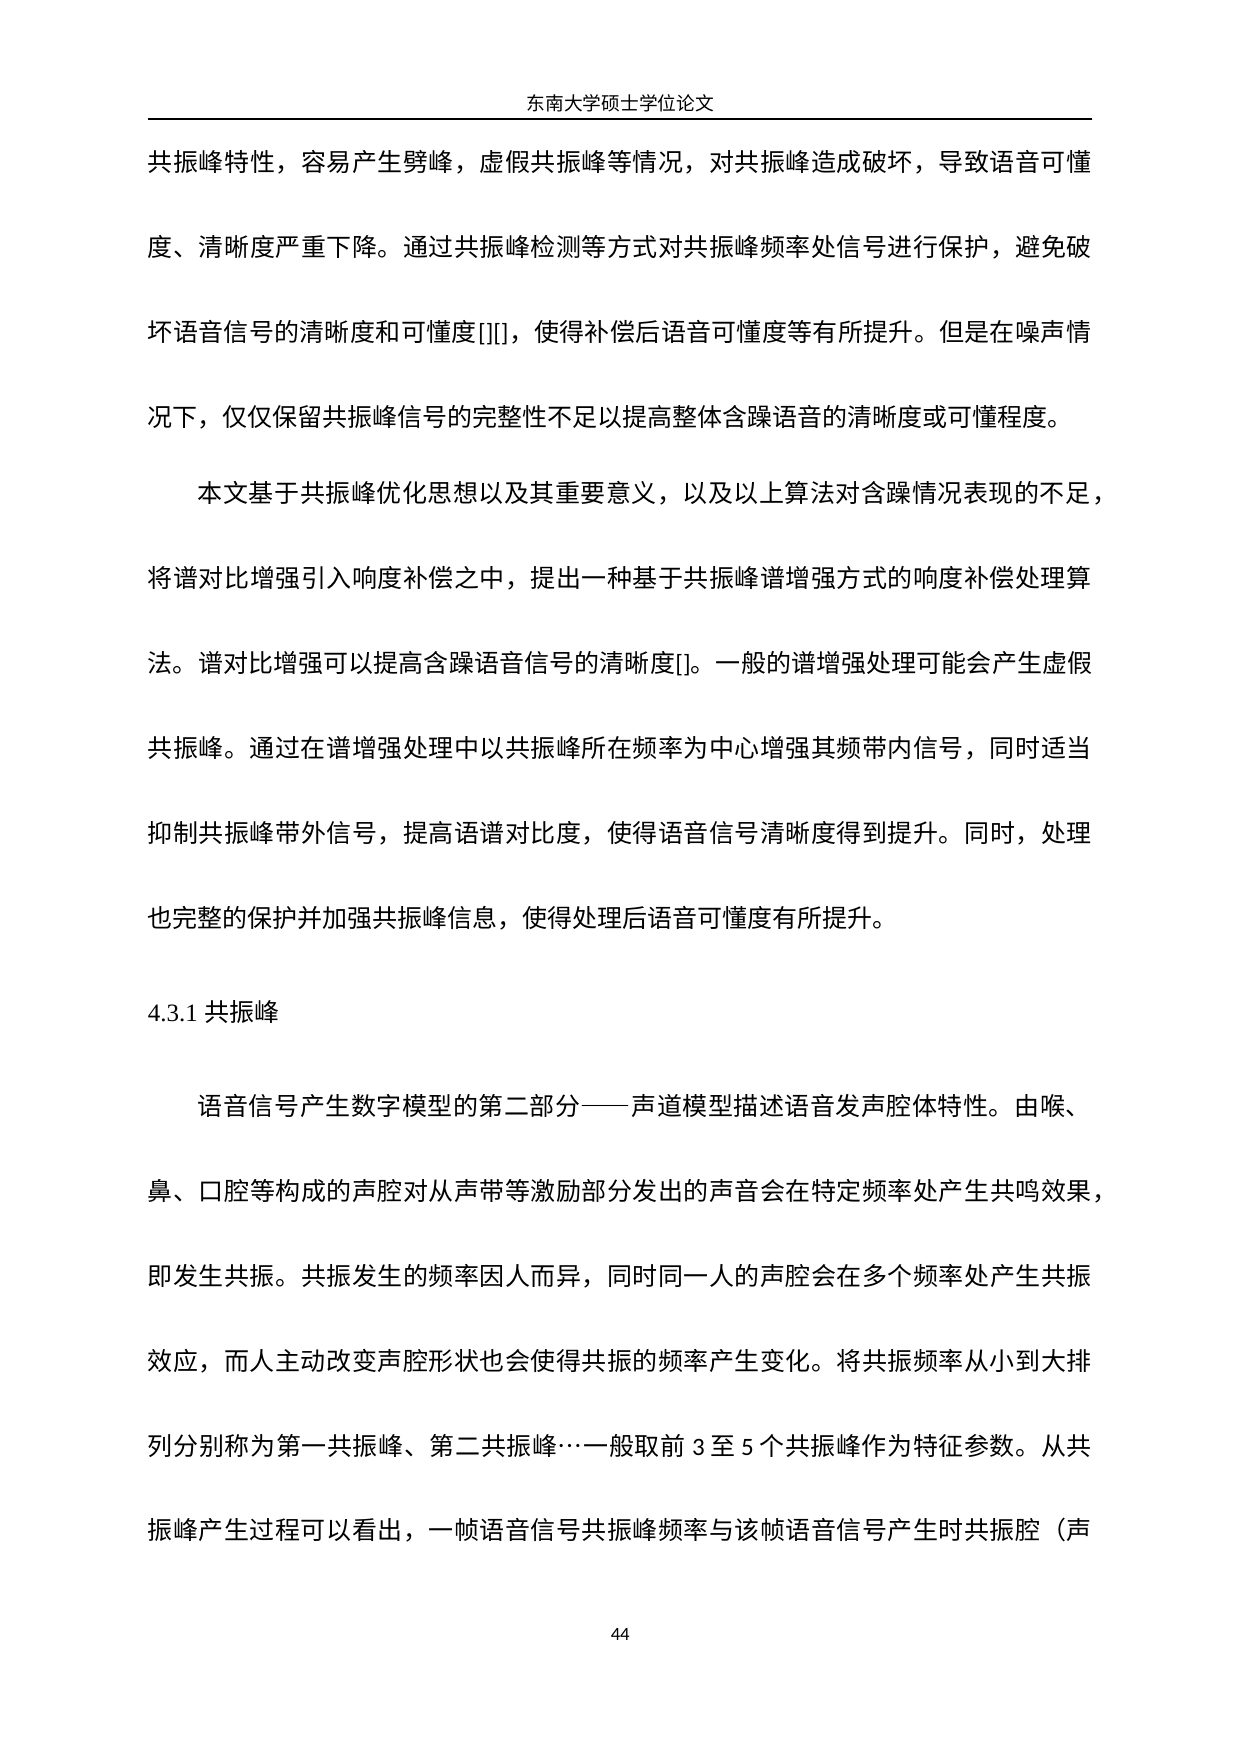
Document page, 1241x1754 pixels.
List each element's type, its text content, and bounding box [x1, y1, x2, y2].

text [148, 126, 1092, 449]
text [148, 1071, 1092, 1563]
text 本文基于共振峰优化思想以及其重要意义，以及以上算法对含躁情况表现的不足，将谱对比增强引入响度补偿之中，提出一种基于共振峰谱增强方式的响度补偿处理算法。谱对比增强可以提高含躁语音信号的清晰度[]。一般的谱增强处理可能会产生虚假共振峰。通过在谱增强处理中以共振峰所在频率为中心增强其频带内信号，同时适当抑制共振峰带外信号，提高语谱对比度，使得语音信号清晰度得到提升。同时，处理也完整的保护并加强共振峰信息，使得处理后语音可懂度有所提升。 [148, 458, 1092, 951]
list 共振峰 [148, 977, 1092, 1044]
